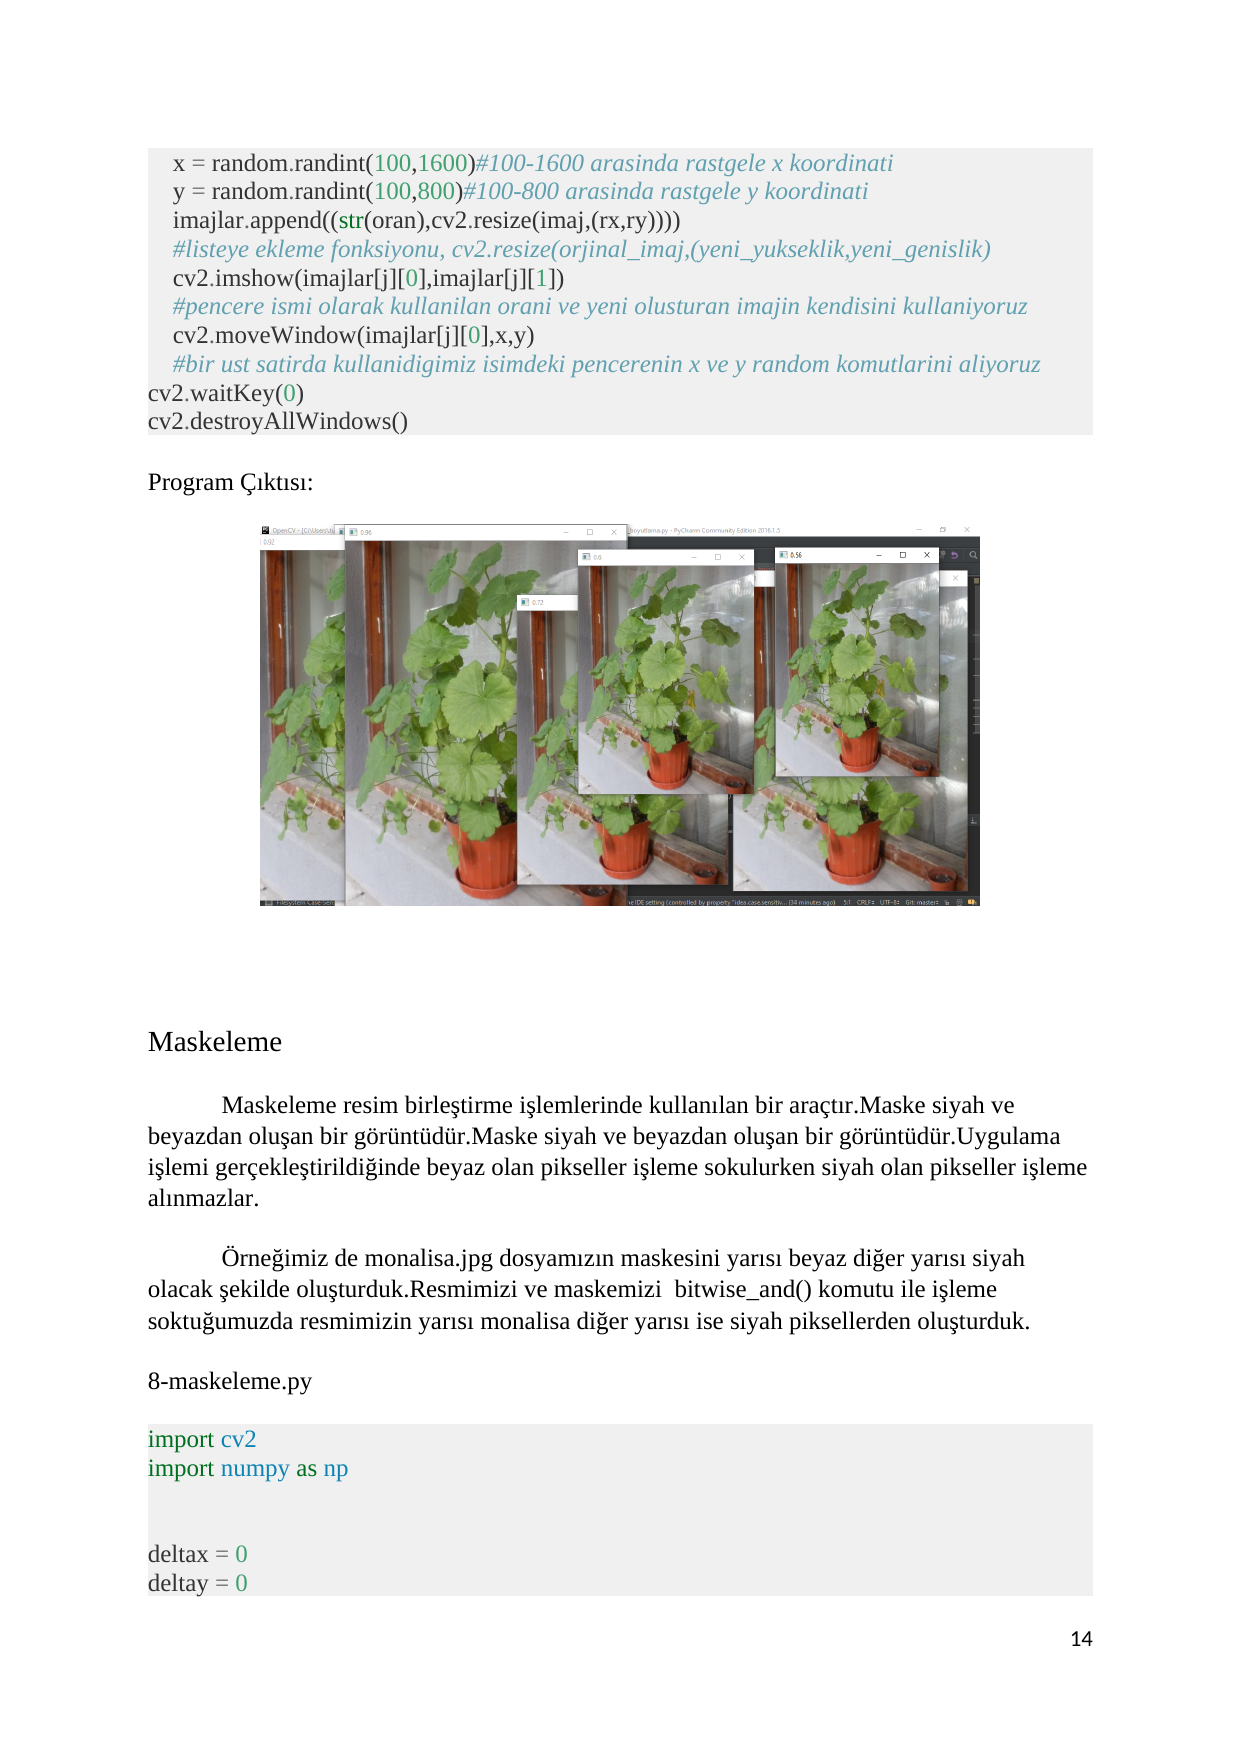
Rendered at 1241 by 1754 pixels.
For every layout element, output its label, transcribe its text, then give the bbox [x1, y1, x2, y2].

text Program Çıktısı: [148, 464, 1093, 495]
text imajlar.append((str(oran),cv2.resize(imaj,(rx,ry)))) [148, 205, 1093, 234]
text #listeye ekleme fonksiyonu, cv2.resize(orjinal_imaj,(yeni_yukseklik,yeni_genislik) [148, 234, 1093, 263]
text deltay = 0 [148, 1568, 1093, 1596]
text cv2.destroyAllWindows() [148, 406, 1093, 435]
text x = random.randint(100,1600)#100-1600 arasinda rastgele x koordinati [148, 148, 1093, 176]
text Maskeleme [148, 1024, 1093, 1058]
text #pencere ismi olarak kullanilan orani ve yeni olusturan imajin kendisini kullaniyoruz [148, 291, 1093, 320]
text y = random.randint(100,800)#100-800 arasinda rastgele y koordinati [148, 176, 1093, 205]
text Maskeleme resim birleştirme işlemlerinde kullanılan bir araçtır.Maske siyah ve beyazdan oluşan bir görüntüdür.Maske siyah ve beyazdan oluşan bir görüntüdür.Uygulama işlemi gerçekleştirildiğinde beyaz olan pikseller işleme sokulurken siyah olan pikseller işleme alınmazlar. [148, 1087, 1093, 1212]
picture [260, 524, 980, 906]
text import cv2 [148, 1424, 1093, 1453]
text import numpy as np [148, 1453, 1093, 1481]
text deltax = 0 [148, 1539, 1093, 1568]
text 8-maskeleme.py [148, 1364, 1093, 1395]
text #bir ust satirda kullanidigimiz isimdeki pencerenin x ve y random komutlarini aliyoruz [148, 349, 1093, 378]
text cv2.imshow(imajlar[j][0],imajlar[j][1]) [148, 263, 1093, 291]
text Örneğimiz de monalisa.jpg dosyamızın maskesini yarısı beyaz diğer yarısı siyah olacak şekilde oluşturduk.Resmimizi ve maskemizi bitwise_and() komutu ile işleme soktuğumuzda resmimizin yarısı monalisa diğer yarısı ise siyah piksellerden oluşturduk. [148, 1241, 1093, 1334]
text cv2.waitKey(0) [148, 378, 1093, 406]
text cv2.moveWindow(imajlar[j][0],x,y) [148, 320, 1093, 349]
